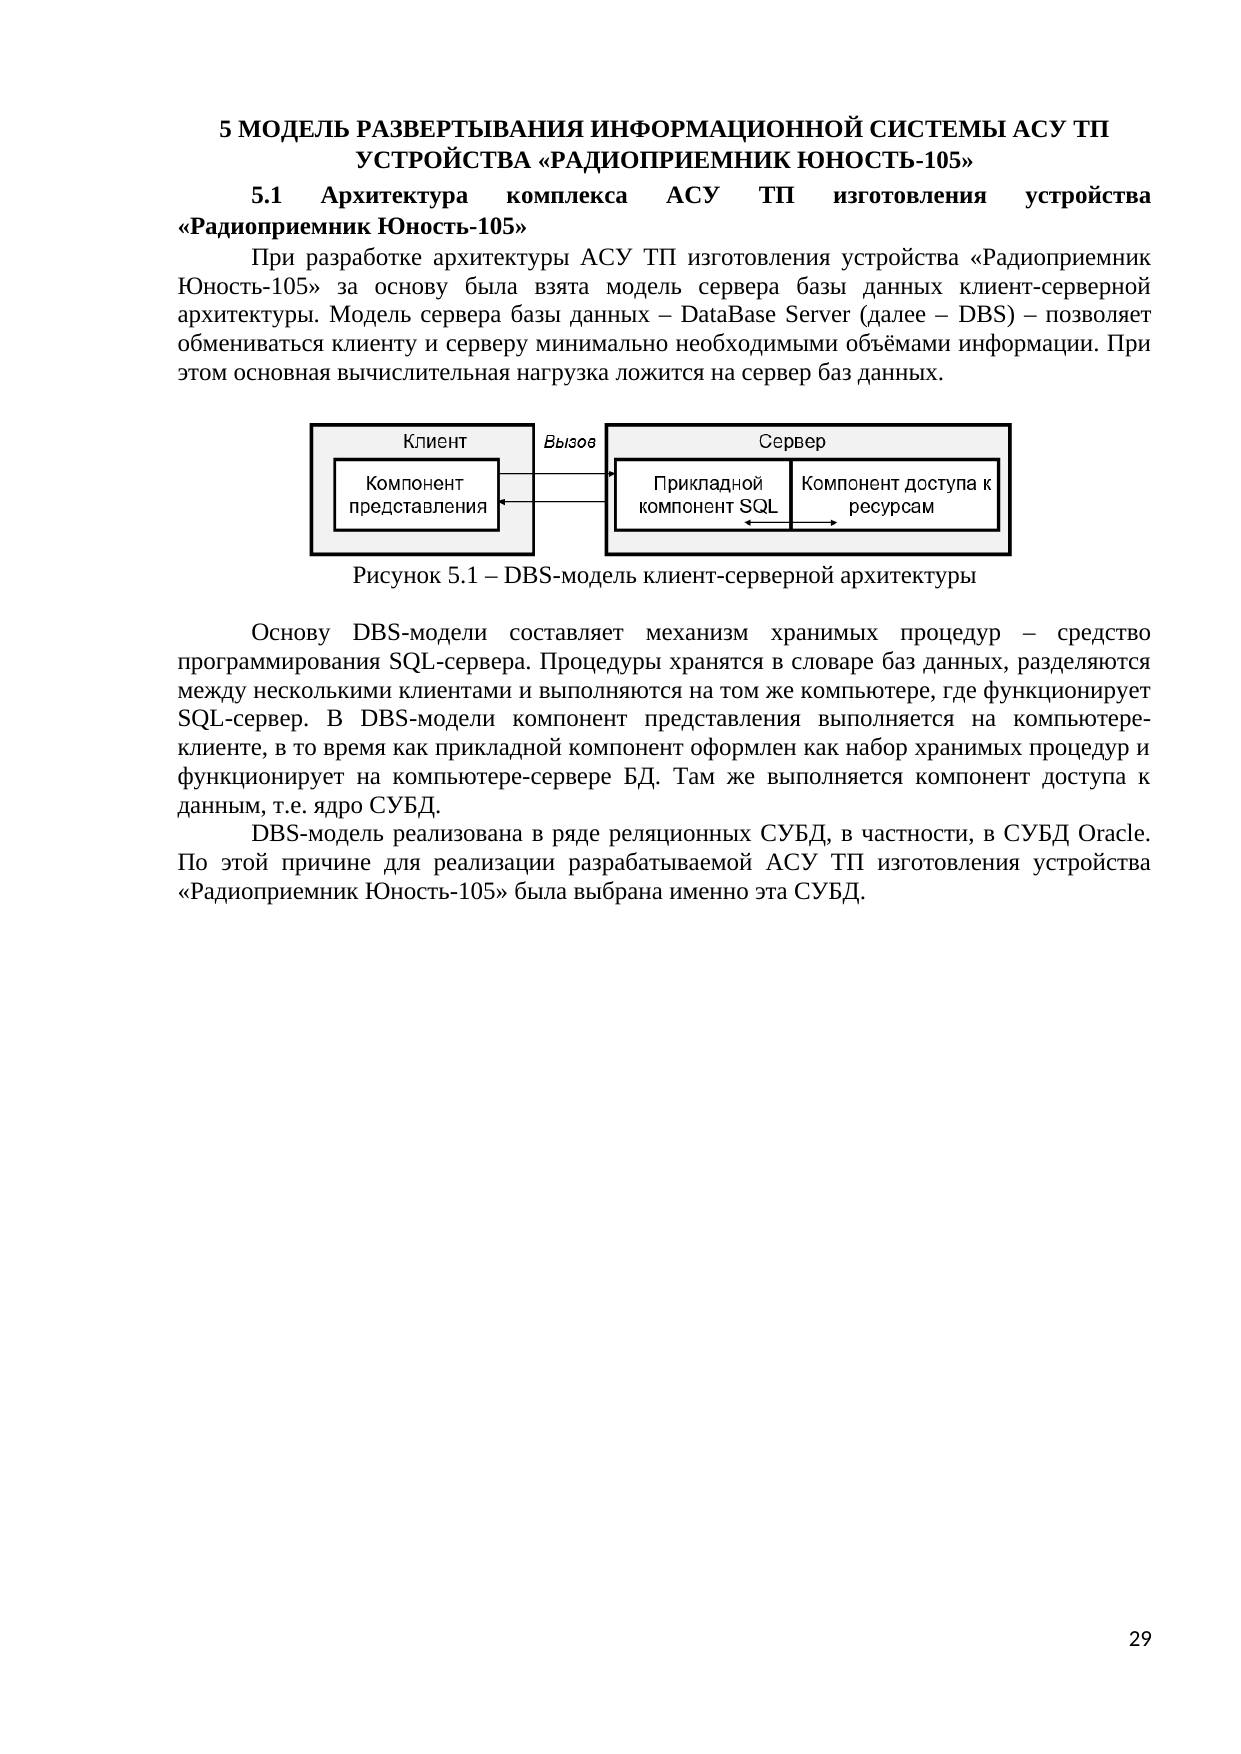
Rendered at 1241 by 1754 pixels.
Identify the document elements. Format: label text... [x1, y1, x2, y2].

text При разработке архитектуры АСУ ТП изготовления устройства «Радиоприемник Юность-105» за основу была взята модель сервера базы данных клиент-серверной архитектуры. Модель сервера базы данных – DataBase Server (далее – DBS) – позволяет обмениваться клиенту и серверу минимально необходимыми объёмами информации. При этом основная вычислительная нагрузка ложится на сервер баз данных. [177, 242, 1152, 386]
subtitle 5 МОДЕЛЬ РАЗВЕРТЫВАНИЯ ИНФОРМАЦИОННОЙ СИСТЕМЫ АСУ ТП УСТРОЙСТВА «РАДИОПРИЕМНИК ЮНОСТЬ-105» [177, 114, 1152, 173]
text DBS-модель реализована в ряде реляционных СУБД, в частности, в СУБД Oracle. По этой причине для реализации разрабатываемой АСУ ТП изготовления устройства «Радиоприемник Юность-105» была выбрана именно эта СУБД. [177, 818, 1152, 905]
subtitle 5.1 Архитектура комплекса АСУ ТП изготовления устройства «Радиоприемник Юность-105» [177, 180, 1152, 240]
text Рисунок 5.1 – DBS-модель клиент-серверной архитектуры [177, 560, 1152, 588]
picture [301, 414, 1028, 560]
text Основу DBS-модели составляет механизм хранимых процедур – средство программирования SQL-сервера. Процедуры хранятся в словаре баз данных, разделяются между несколькими клиентами и выполняются на том же компьютере, где функционирует SQL-сервер. В DBS-модели компонент представления выполняется на компьютере-клиенте, в то время как прикладной компонент оформлен как набор хранимых процедур и функционирует на компьютере-сервере БД. Там же выполняется компонент доступа к данным, т.е. ядро СУБД. [177, 617, 1152, 818]
